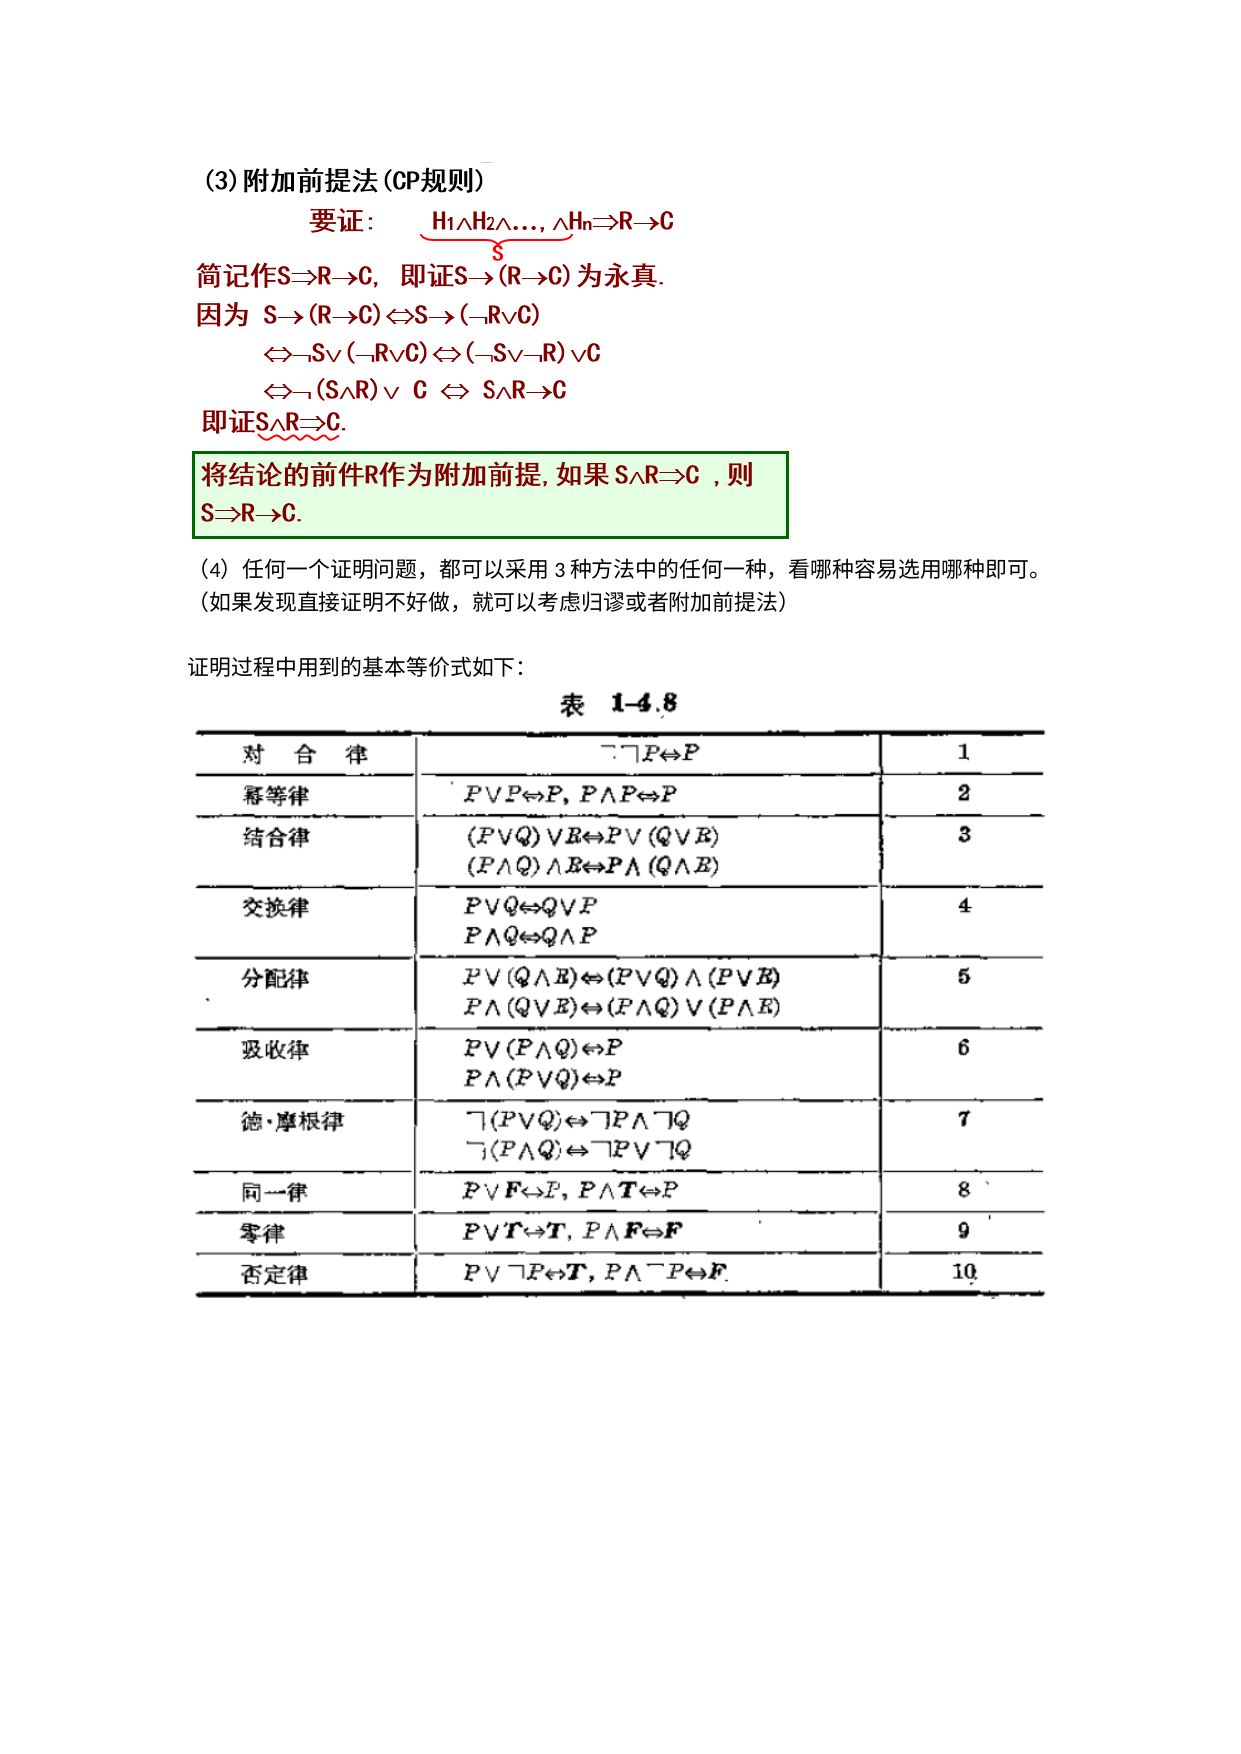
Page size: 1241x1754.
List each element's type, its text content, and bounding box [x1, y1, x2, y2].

picture [187, 162, 799, 542]
picture [187, 682, 1053, 1304]
text （4）任何一个证明问题，都可以采用3种方法中的任何一种，看哪种容易选用哪种即可。（如果发现直接证明不好做，就可以考虑归谬或者附加前提法） [187, 552, 1053, 617]
text 证明过程中用到的基本等价式如下： [187, 649, 1053, 682]
